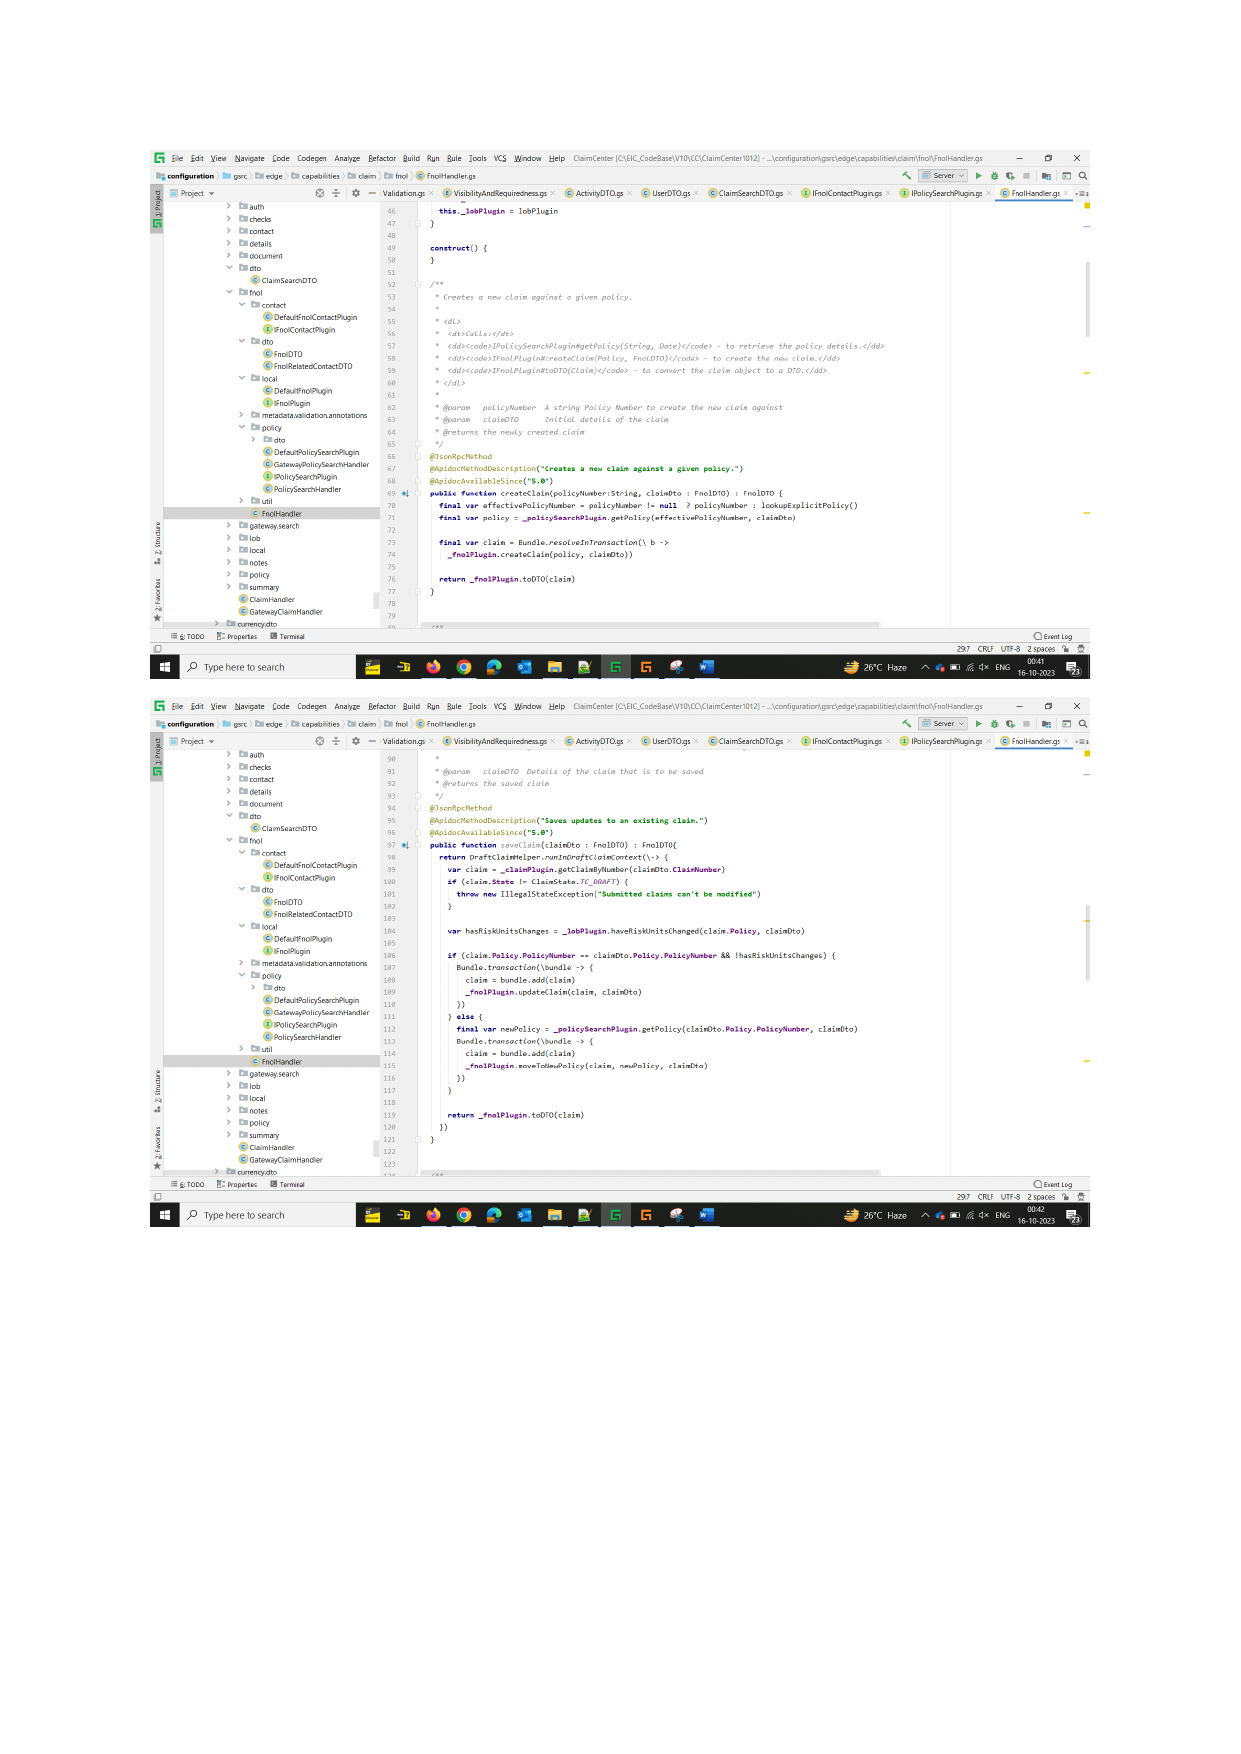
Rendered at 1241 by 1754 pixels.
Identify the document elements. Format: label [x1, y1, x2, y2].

picture [150, 697, 1091, 1227]
picture [150, 150, 1091, 679]
